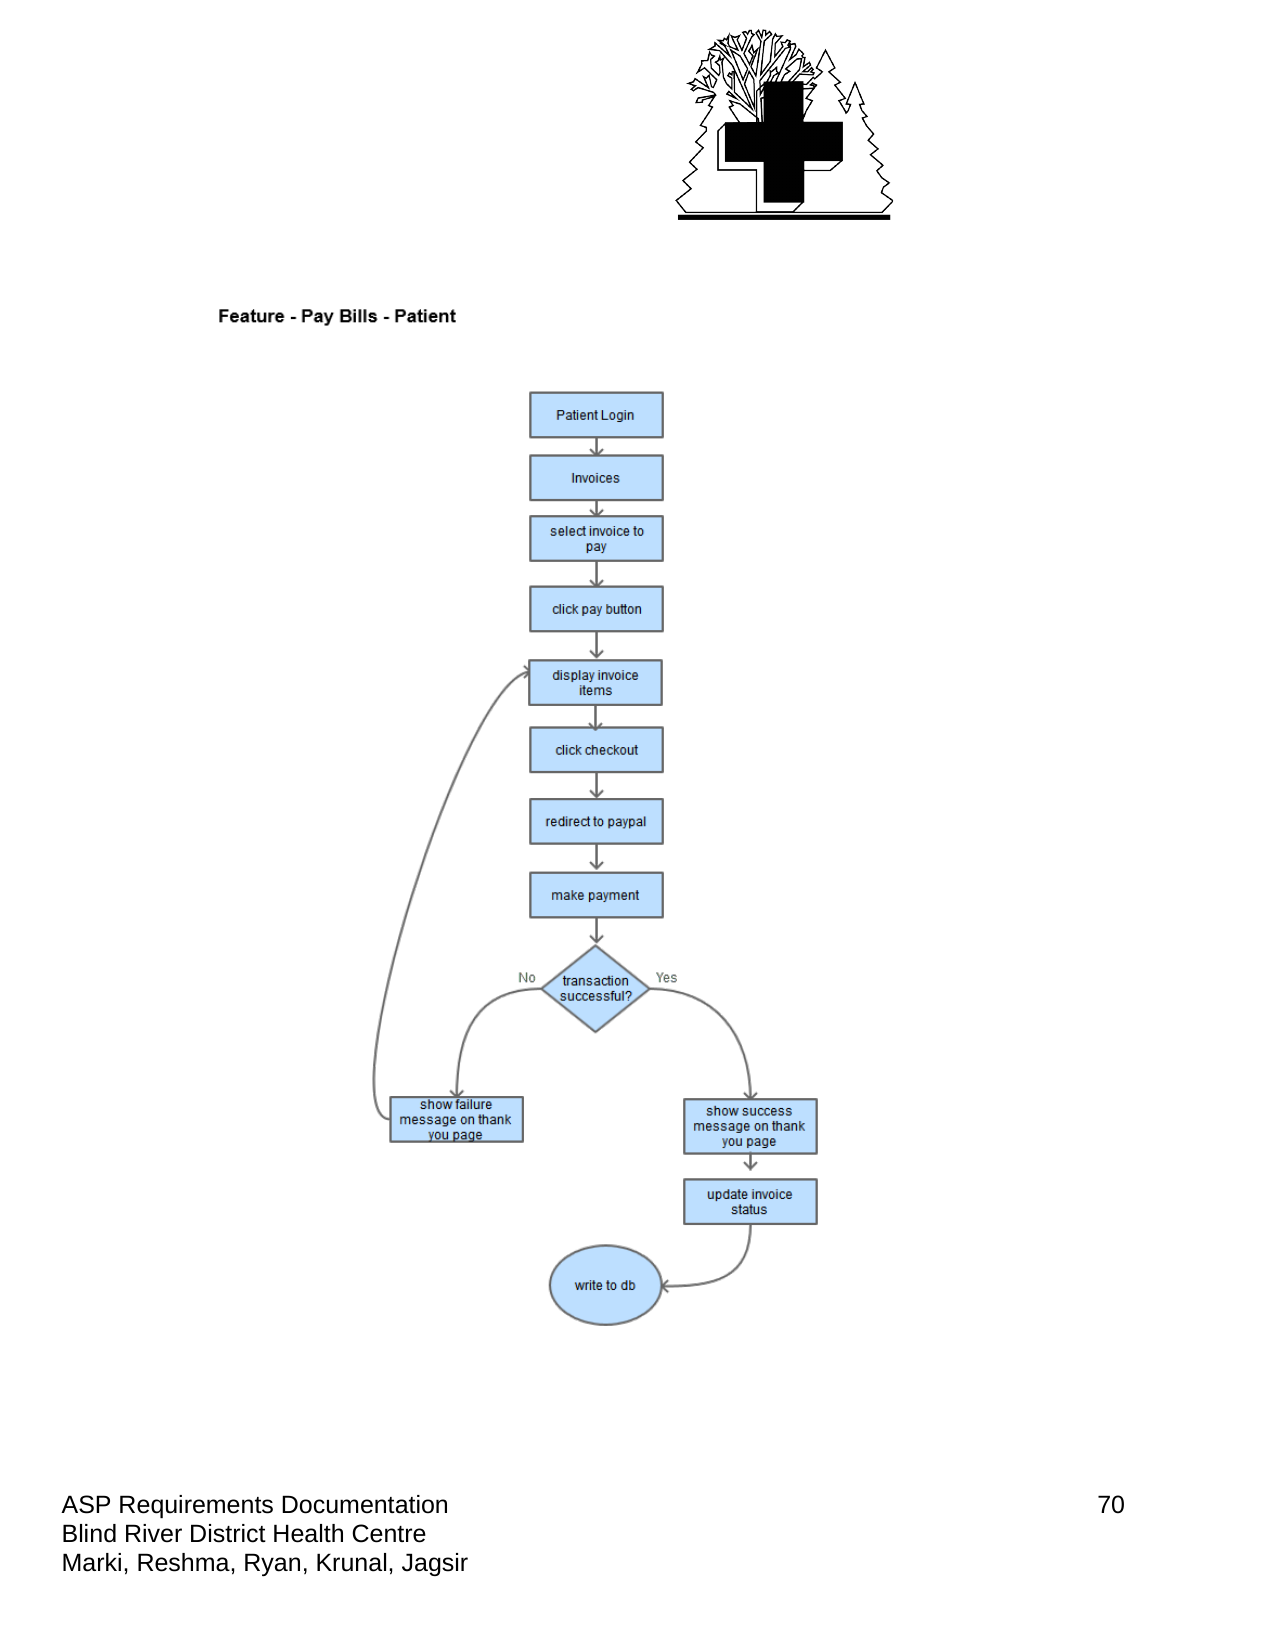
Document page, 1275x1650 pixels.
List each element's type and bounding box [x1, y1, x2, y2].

picture [150, 253, 989, 1393]
picture [675, 29, 894, 220]
